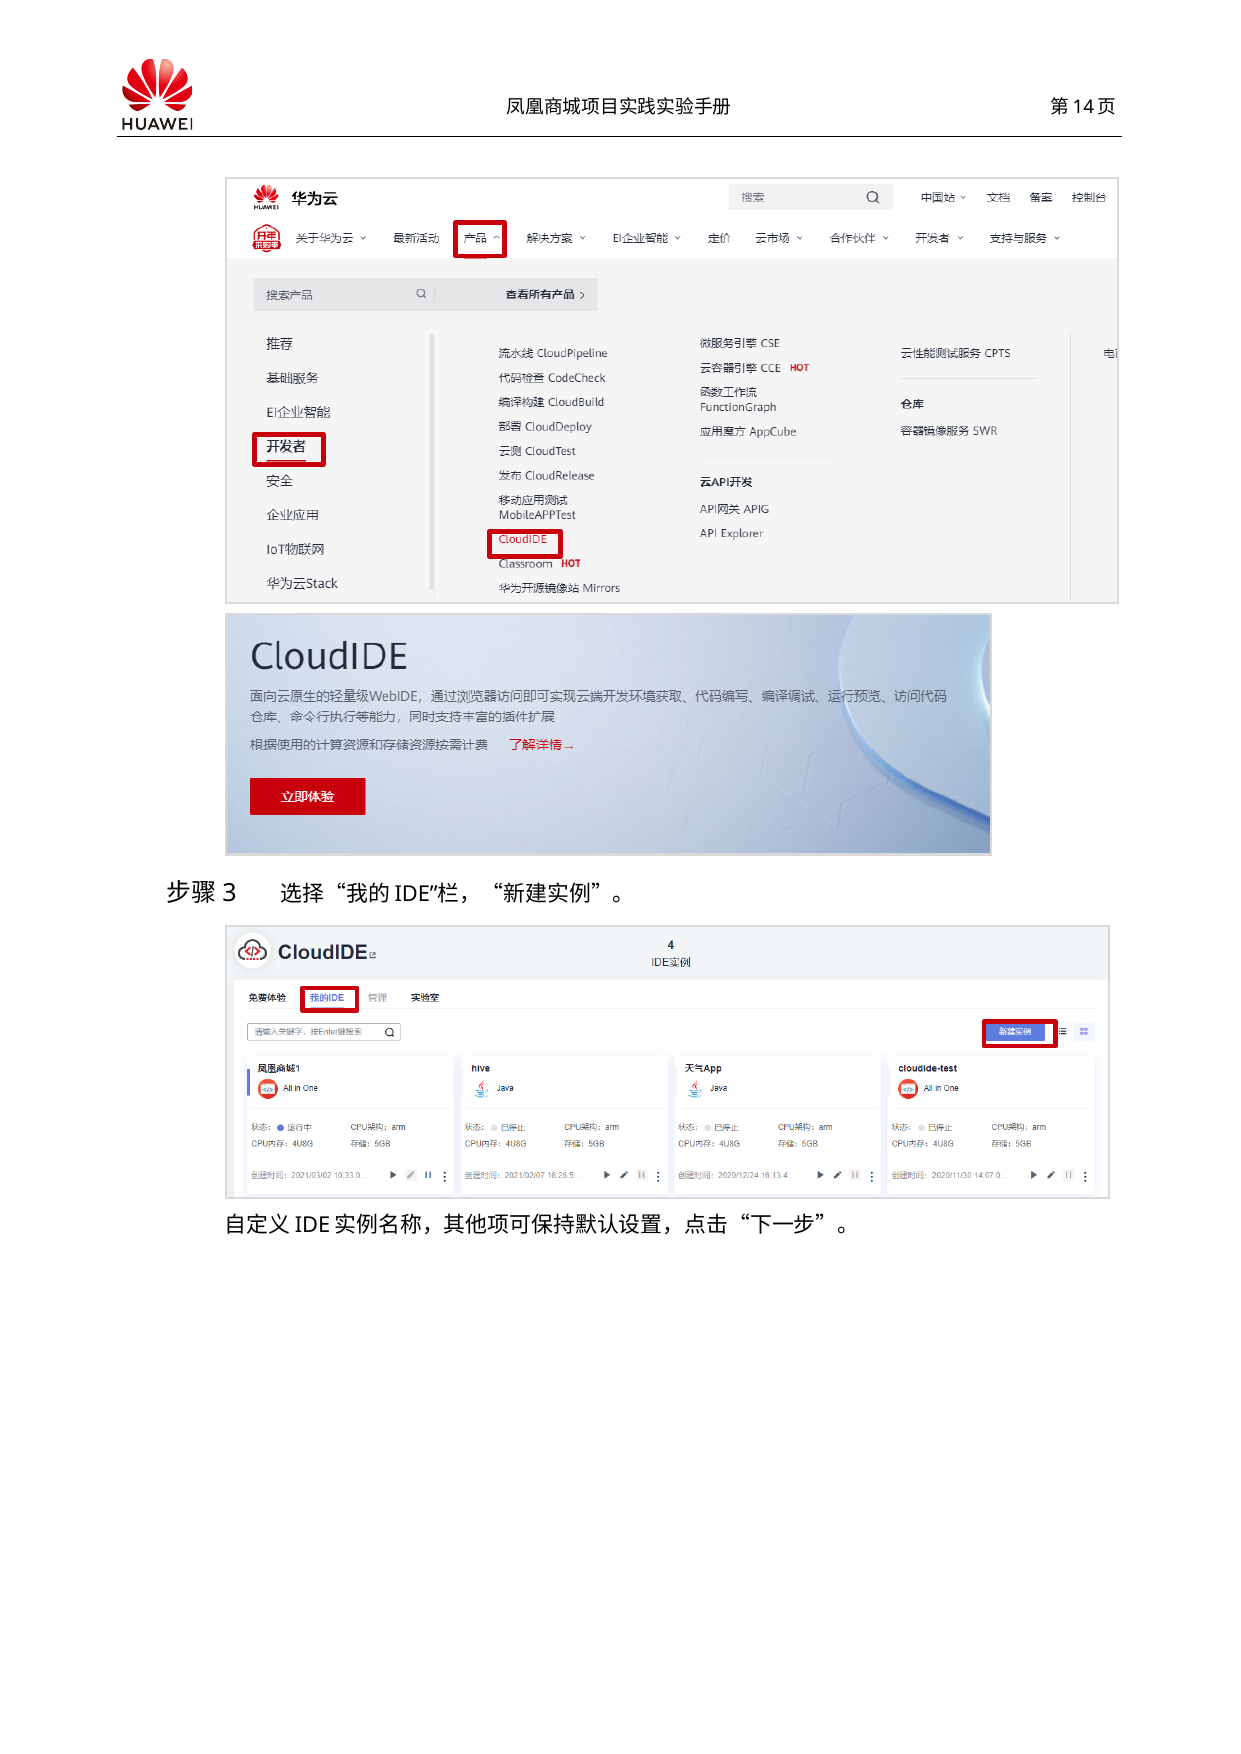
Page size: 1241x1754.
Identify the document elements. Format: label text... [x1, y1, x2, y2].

text 选择“我的IDE”栏，“新建实例”。 [236, 872, 1122, 908]
picture [227, 615, 990, 853]
picture [227, 927, 1108, 1197]
text 自定义IDE实例名称，其他项可保持默认设置，点击“下一步”。 [224, 1207, 1122, 1239]
picture [227, 179, 1117, 602]
picture [122, 59, 193, 130]
